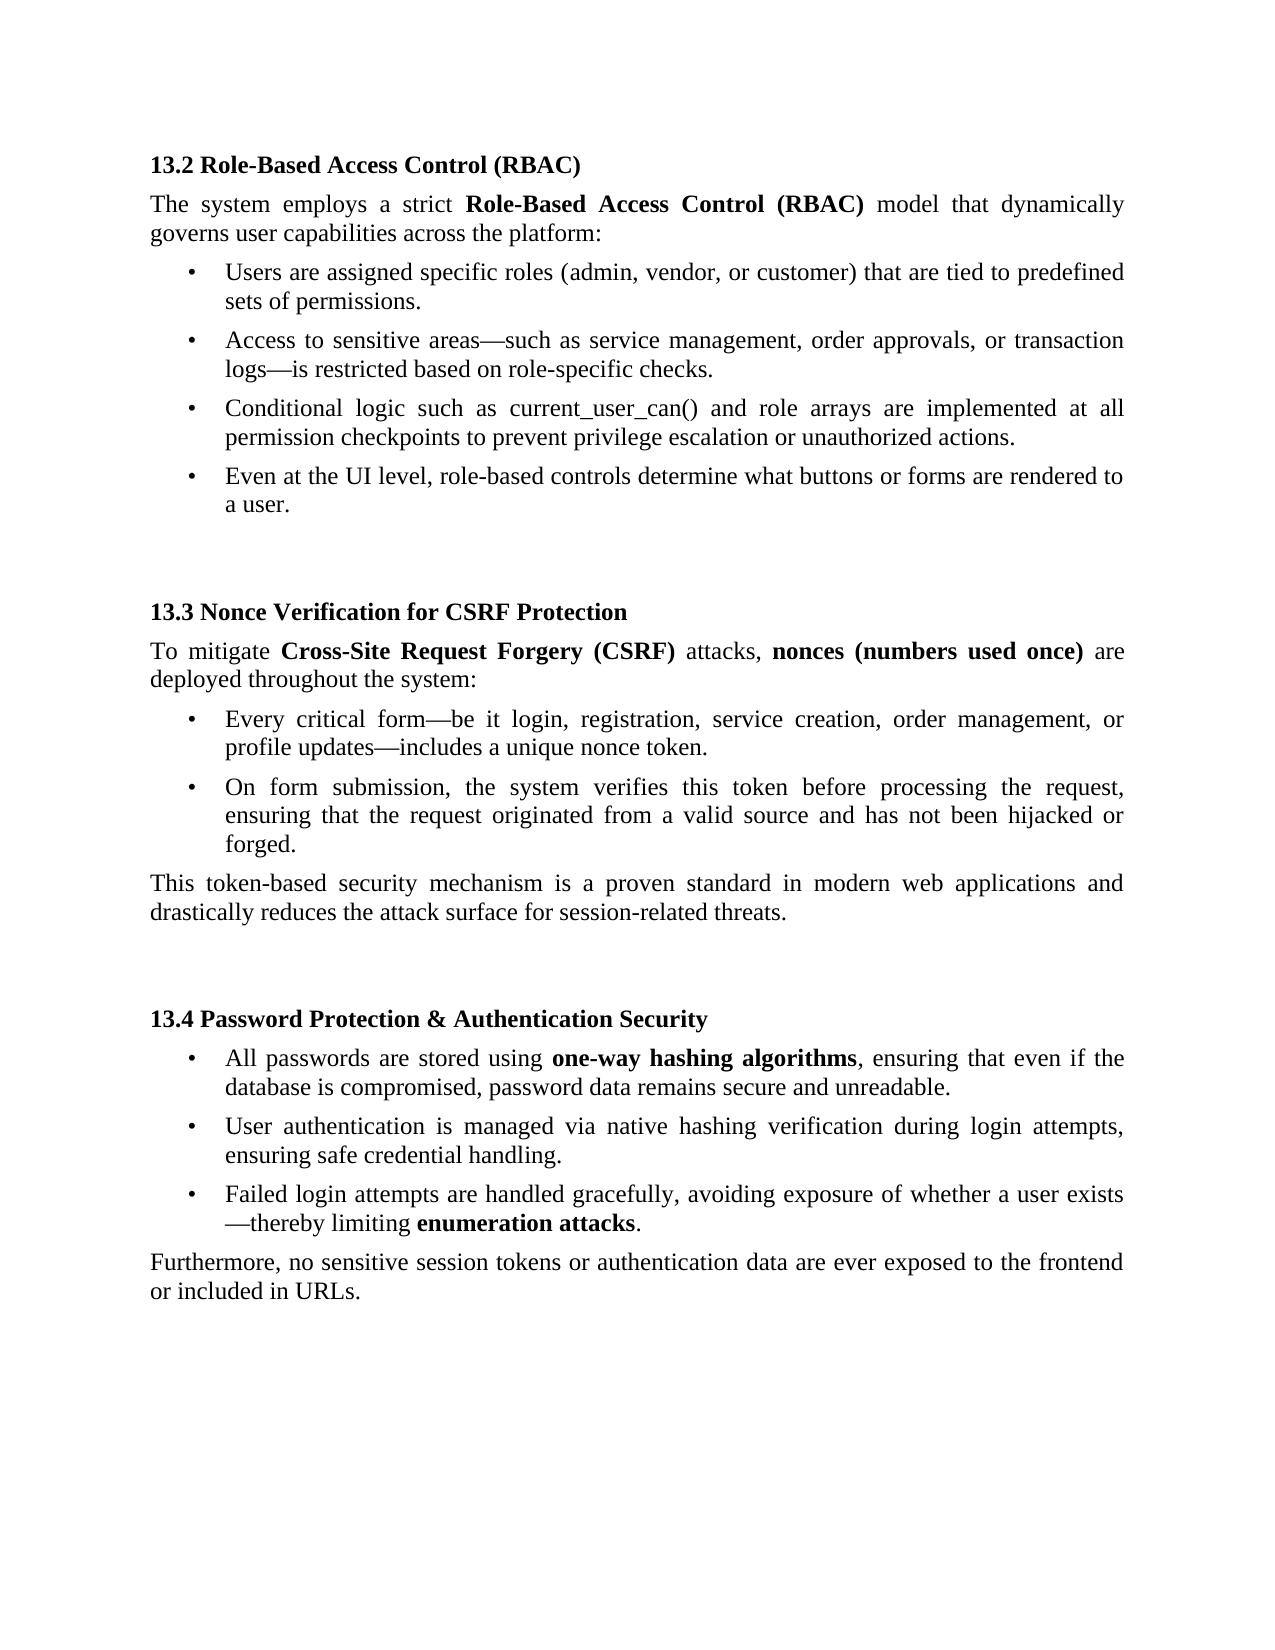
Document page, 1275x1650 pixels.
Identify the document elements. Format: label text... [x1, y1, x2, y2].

list Users are assigned specific roles (admin, vendor, or customer) that are tied to predefined sets of permissions. [187, 257, 1125, 314]
text To mitigate Cross-Site Request Forgery (CSRF) attacks, nonces (numbers used once) are deployed throughout the system: [150, 636, 1125, 693]
list Even at the UI level, role-based controls determine what buttons or forms are rendered to a user. [187, 461, 1125, 518]
list On form submission, the system verifies this token before processing the request, ensuring that the request originated from a valid source and has not been hijacked or forged. [187, 772, 1125, 858]
text 13.4 Password Protection & Authentication Security [150, 1004, 1125, 1033]
text The system employs a strict Role-Based Access Control (RBAC) model that dynamically governs user capabilities across the platform: [150, 189, 1125, 247]
list Every critical form—be it login, registration, service creation, order management, or profile updates—includes a unique nonce token. [187, 704, 1125, 761]
list Access to sensitive areas—such as service management, order approvals, or transaction logs—is restricted based on role-specific checks. [187, 325, 1125, 382]
text Furthermore, no sensitive session tokens or authentication data are ever exposed to the frontend or included in URLs. [150, 1247, 1125, 1304]
text This token-based security mechanism is a proven standard in modern web applications and drastically reduces the attack surface for session-related threats. [150, 868, 1125, 926]
text 13.2 Role-Based Access Control (RBAC) [150, 150, 1125, 179]
list Failed login attempts are handled gracefully, avoiding exposure of whether a user exists—thereby limiting enumeration attacks. [187, 1179, 1125, 1237]
text 13.3 Nonce Verification for CSRF Protection [150, 597, 1125, 625]
list User authentication is managed via native hashing verification during login attempts, ensuring safe credential handling. [187, 1111, 1125, 1169]
list All passwords are stored using one-way hashing algorithms, ensuring that even if the database is compromised, password data remains secure and unreadable. [187, 1043, 1125, 1101]
list Conditional logic such as current_user_can() and role arrays are implemented at all permission checkpoints to prevent privilege escalation or unauthorized actions. [187, 393, 1125, 450]
